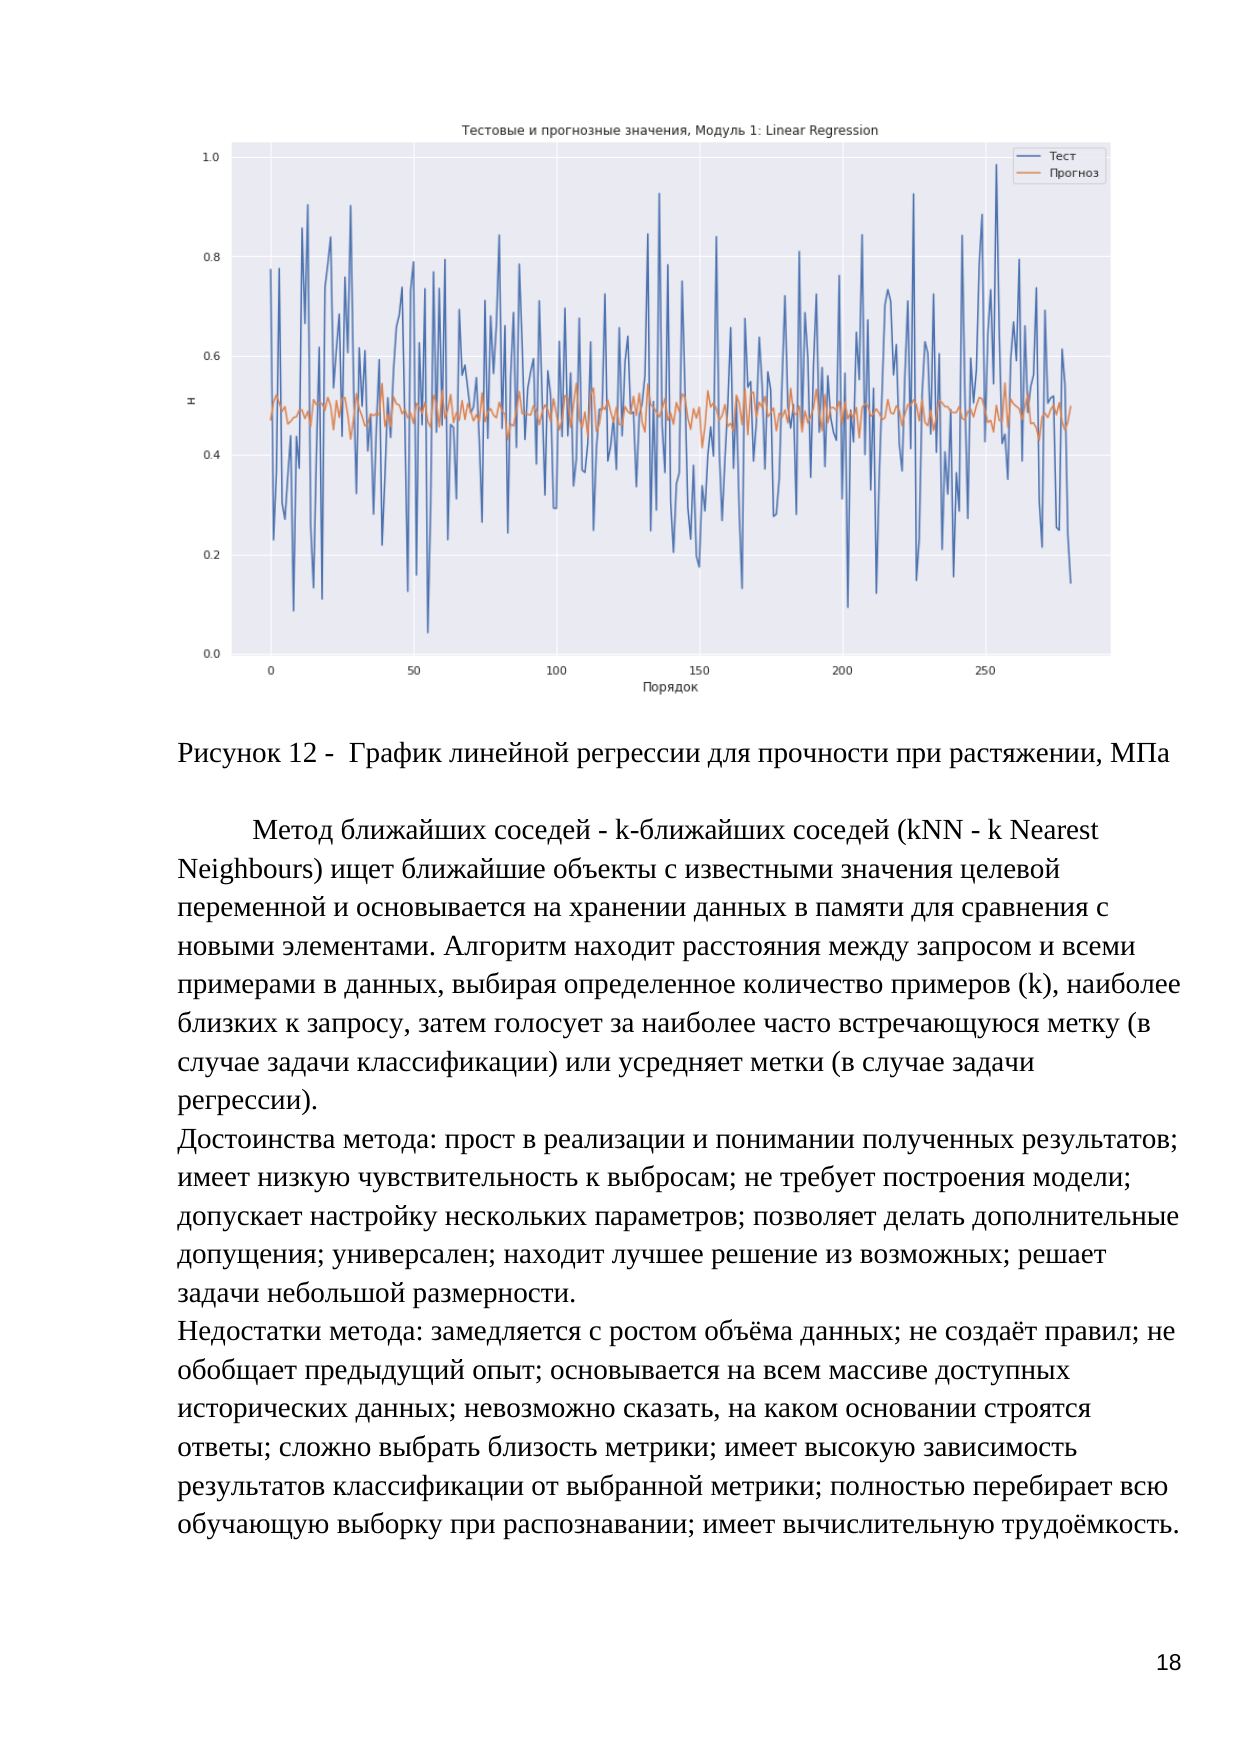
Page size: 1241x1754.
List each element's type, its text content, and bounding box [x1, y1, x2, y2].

text Метод ближайших соседей - k-ближайших соседей (kNN - k Nearest Neighbours) ищет ближайшие объекты с известными значения целевой переменной и основывается на хранении данных в памяти для сравнения с новыми элементами. Алгоритм находит расстояния между запросом и всеми примерами в данных, выбирая определенное количество примеров (k), наиболее близких к запросу, затем голосует за наиболее часто встречающуюся метку (в случае задачи классификации) или усредняет метки (в случае задачи регрессии). [177, 812, 1181, 1116]
text Недостатки метода: замедляется с ростом объёма данных; не создаёт правил; не обобщает предыдущий опыт; основывается на всем массиве доступных исторических данных; невозможно сказать, на каком основании строятся ответы; сложно выбрать близость метрики; имеет высокую зависимость результатов классификации от выбранной метрики; полностью перебирает всю обучающую выборку при распознавании; имеет вычислительную трудоёмкость. [177, 1313, 1181, 1540]
text Рисунок 12 - График линейной регрессии для прочности при растяжении, МПа [177, 735, 1181, 769]
text Достоинства метода: прост в реализации и понимании полученных результатов; имеет низкую чувствительность к выбросам; не требует построения модели; допускает настройку нескольких параметров; позволяет делать дополнительные допущения; универсален; находит лучшее решение из возможных; решает задачи небольшой размерности. [177, 1121, 1181, 1308]
picture [177, 118, 1118, 702]
